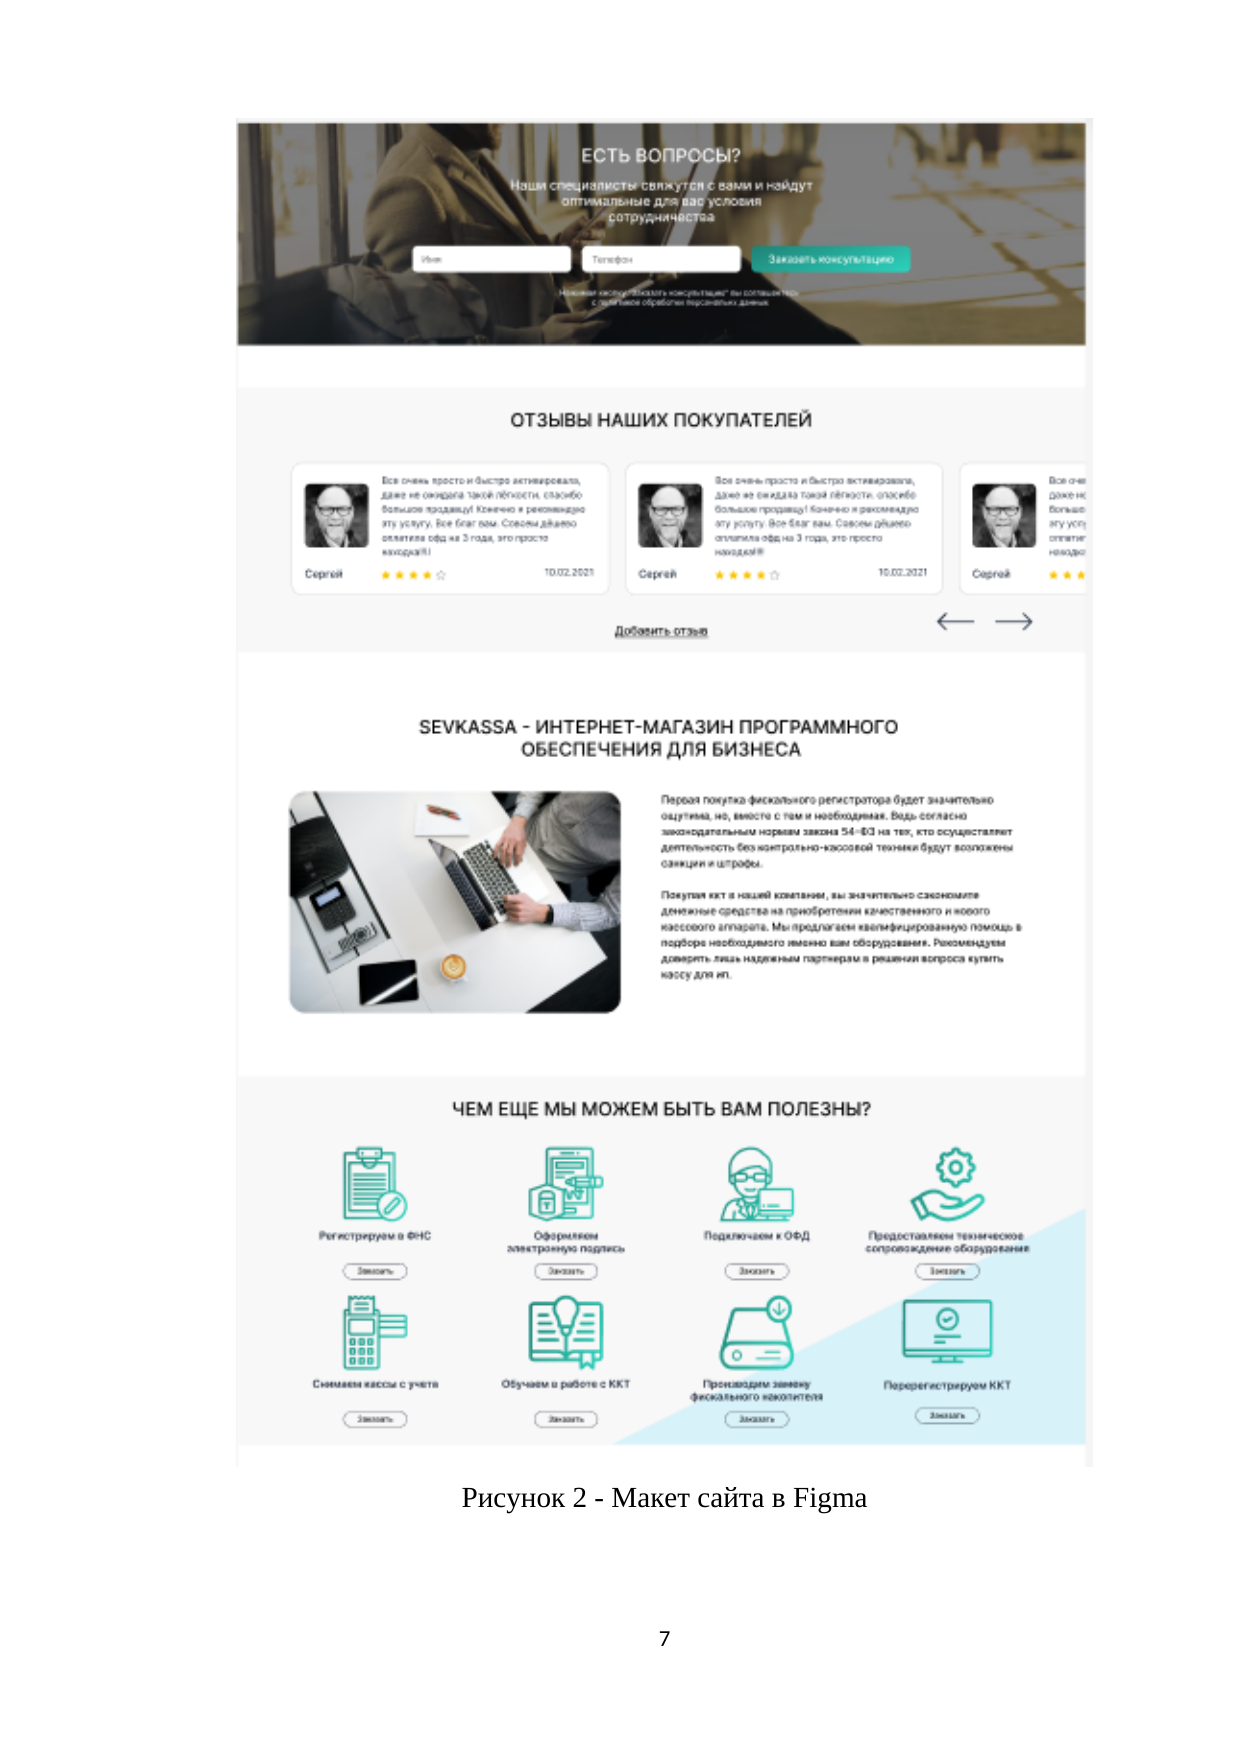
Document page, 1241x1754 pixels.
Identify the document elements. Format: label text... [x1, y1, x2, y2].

list Рисунок 2 - Макет сайта в Figma [177, 1481, 1152, 1514]
picture [235, 118, 1094, 1467]
